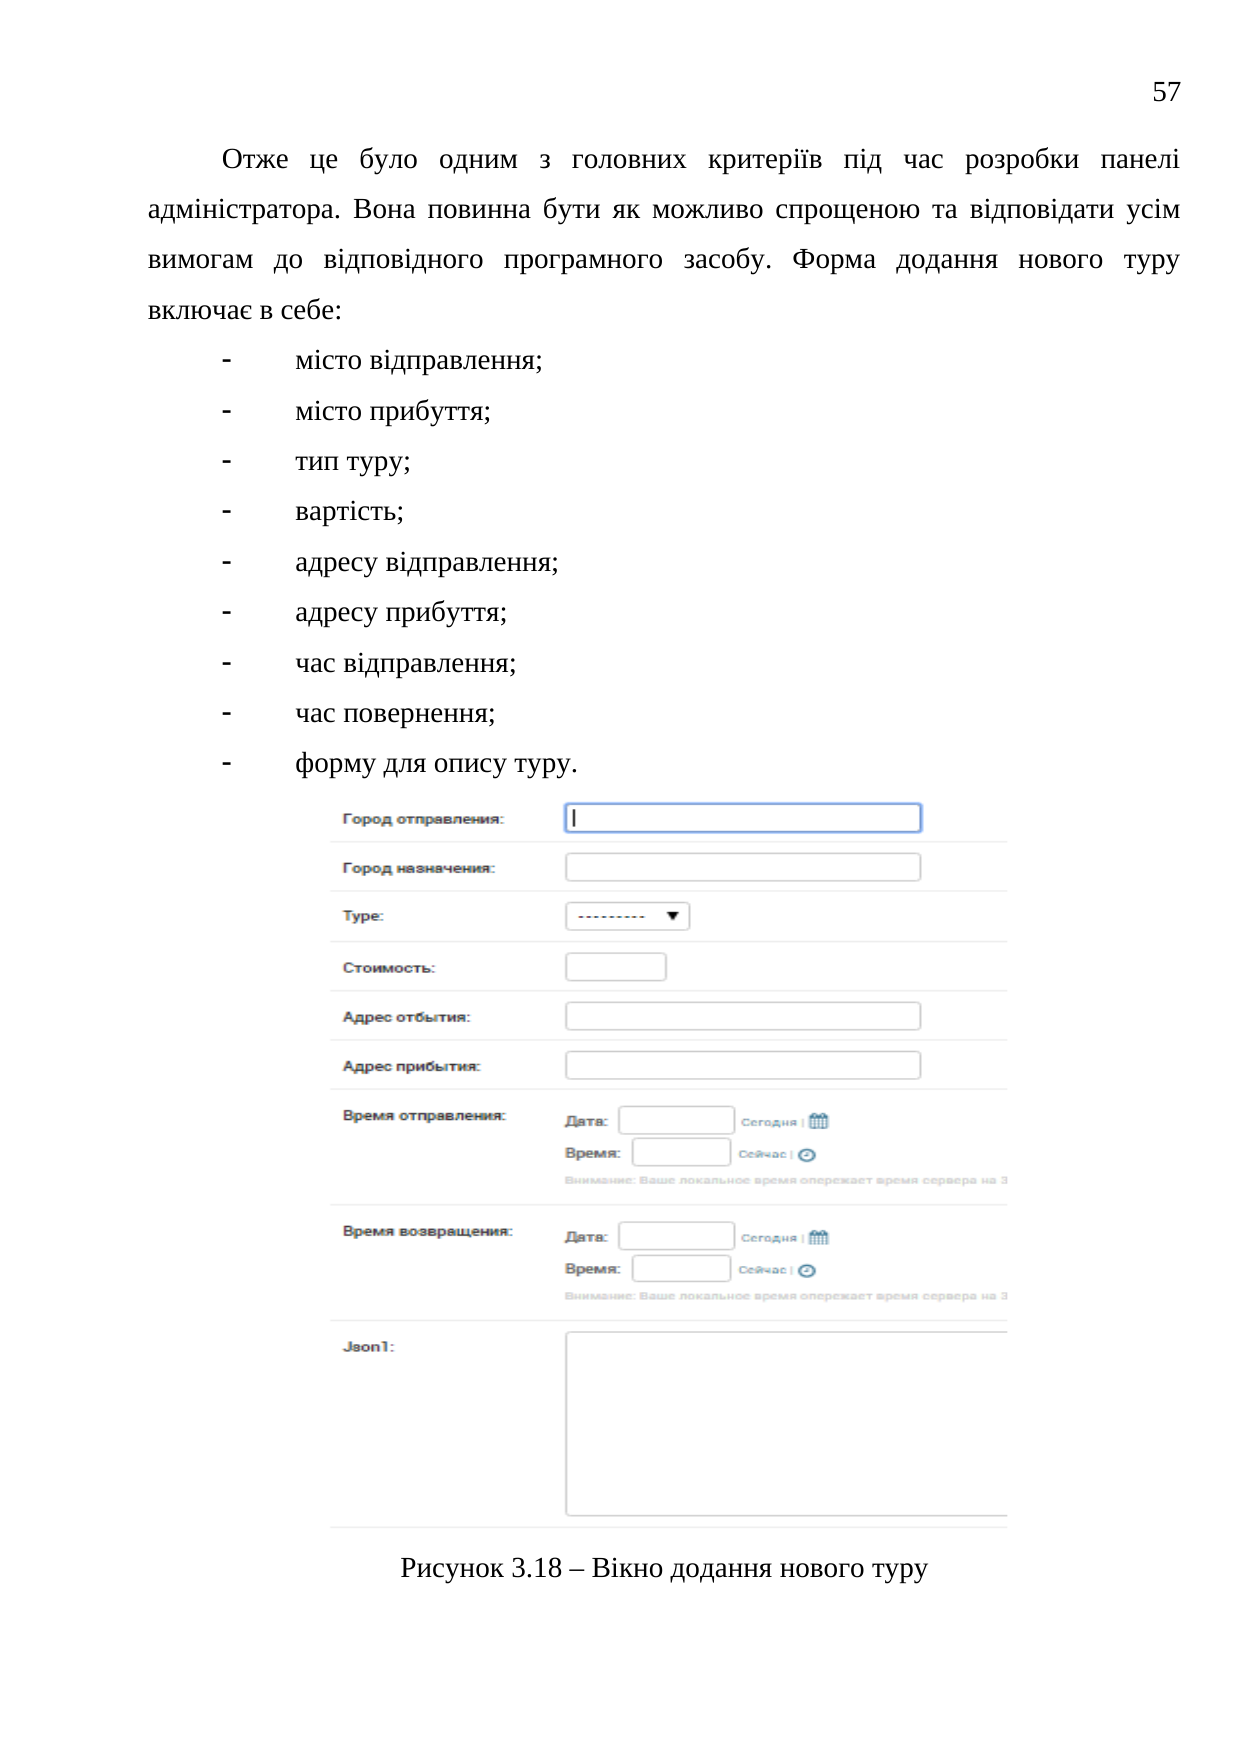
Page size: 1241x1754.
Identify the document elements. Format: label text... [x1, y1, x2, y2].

list вартість; [148, 493, 1181, 527]
list місто відправлення; [148, 342, 1181, 376]
list форму для опису туру. [148, 746, 1181, 779]
list тип туру; [148, 443, 1181, 477]
list місто прибуття; [148, 393, 1181, 426]
list час відправлення; [148, 645, 1181, 678]
text Отже це було одним з головних критеріїв під час розробки панелі адміністратора. Вона повинна бути як можливо спрощеною та відповідати усім вимогам до відповідного програмного засобу. Форма додання нового туру включає в себе: [148, 141, 1181, 325]
list час повернення; [148, 695, 1181, 729]
list адресу прибуття; [148, 594, 1181, 628]
text Рисунок 3.18 – Вікно додання нового туру [148, 1550, 1181, 1584]
picture [321, 796, 1008, 1534]
list адресу відправлення; [148, 544, 1181, 577]
